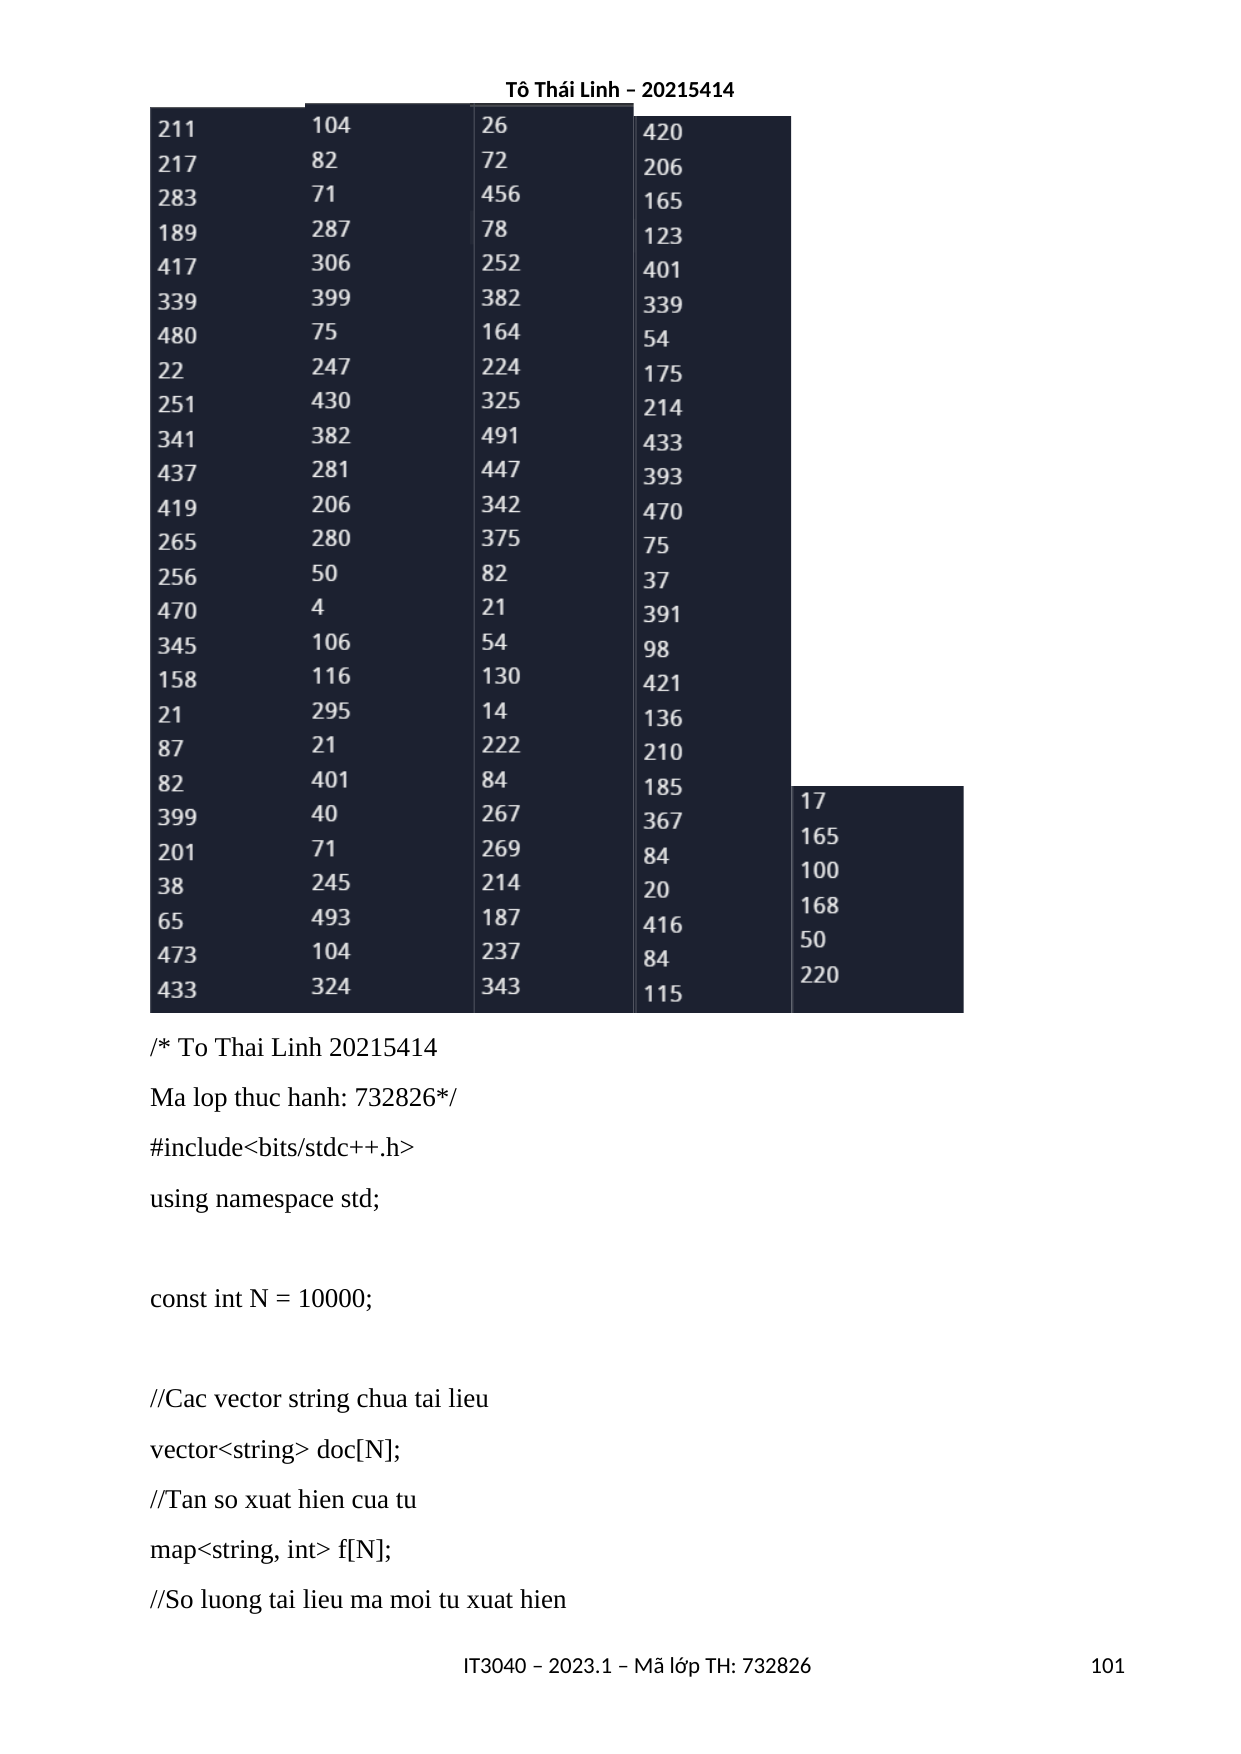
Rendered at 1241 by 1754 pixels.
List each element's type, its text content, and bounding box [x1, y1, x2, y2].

text //Tan so xuat hien cua tu [150, 1483, 1090, 1514]
text map<string, int> f[N]; [150, 1533, 1090, 1564]
text Ma lop thuc hanh: 732826*/ [150, 1081, 1090, 1112]
text #include<bits/stdc++.h> [150, 1131, 1090, 1163]
text //So luong tai lieu ma moi tu xuat hien [150, 1583, 1090, 1614]
text //Cac vector string chua tai lieu [150, 1382, 1090, 1414]
text vector<string> doc[N]; [150, 1433, 1090, 1464]
picture [150, 103, 964, 1013]
text using namespace std; [150, 1182, 1090, 1213]
text const int N = 10000; [150, 1282, 1090, 1313]
text /* To Thai Linh 20215414 [150, 1031, 1090, 1062]
